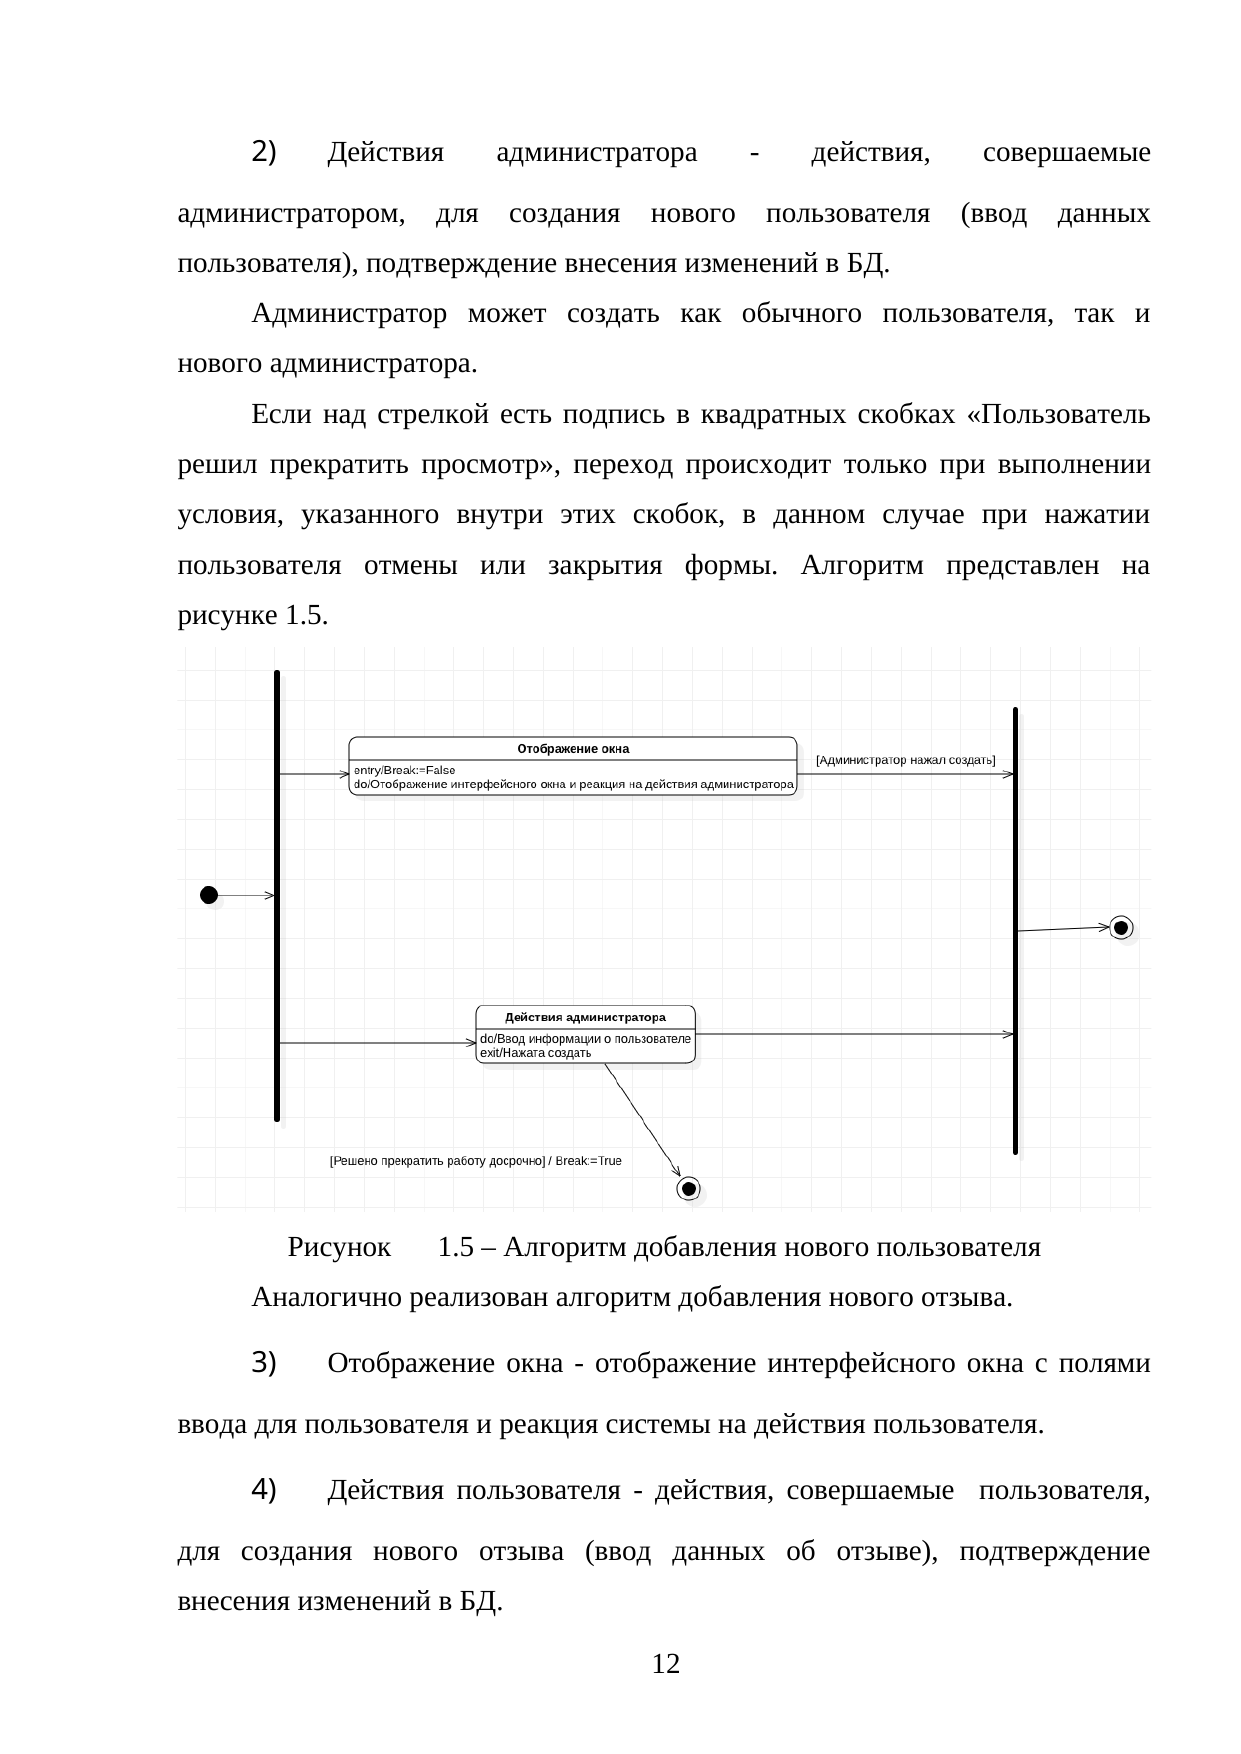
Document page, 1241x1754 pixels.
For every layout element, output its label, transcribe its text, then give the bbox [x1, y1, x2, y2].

list 1.5 – Алгоритм добавления нового пользователя [177, 1229, 1152, 1262]
text Аналогично реализован алгоритм добавления нового отзыва. [177, 1279, 1152, 1313]
list Отображение окна - отображение интерфейсного окна с полями ввода для пользователя и реакция системы на действия пользователя. [177, 1329, 1152, 1439]
picture [177, 647, 1152, 1212]
list Действия пользователя - действия, совершаемые пользователя, для создания нового отзыва (ввод данных об отзыве), подтверждение внесения изменений в БД. [177, 1456, 1152, 1617]
text Администратор может создать как обычного пользователя, так и нового администратора. [177, 295, 1152, 379]
text Если над стрелкой есть подпись в квадратных скобках «Пользователь решил прекратить просмотр», переход происходит только при выполнении условия, указанного внутри этих скобок, в данном случае при нажатии пользователя отмены или закрытия формы. Алгоритм представлен на рисунке 1.5. [177, 396, 1152, 631]
list Действия администратора - действия, совершаемые администратором, для создания нового пользователя (ввод данных пользователя), подтверждение внесения изменений в БД. [177, 118, 1152, 278]
